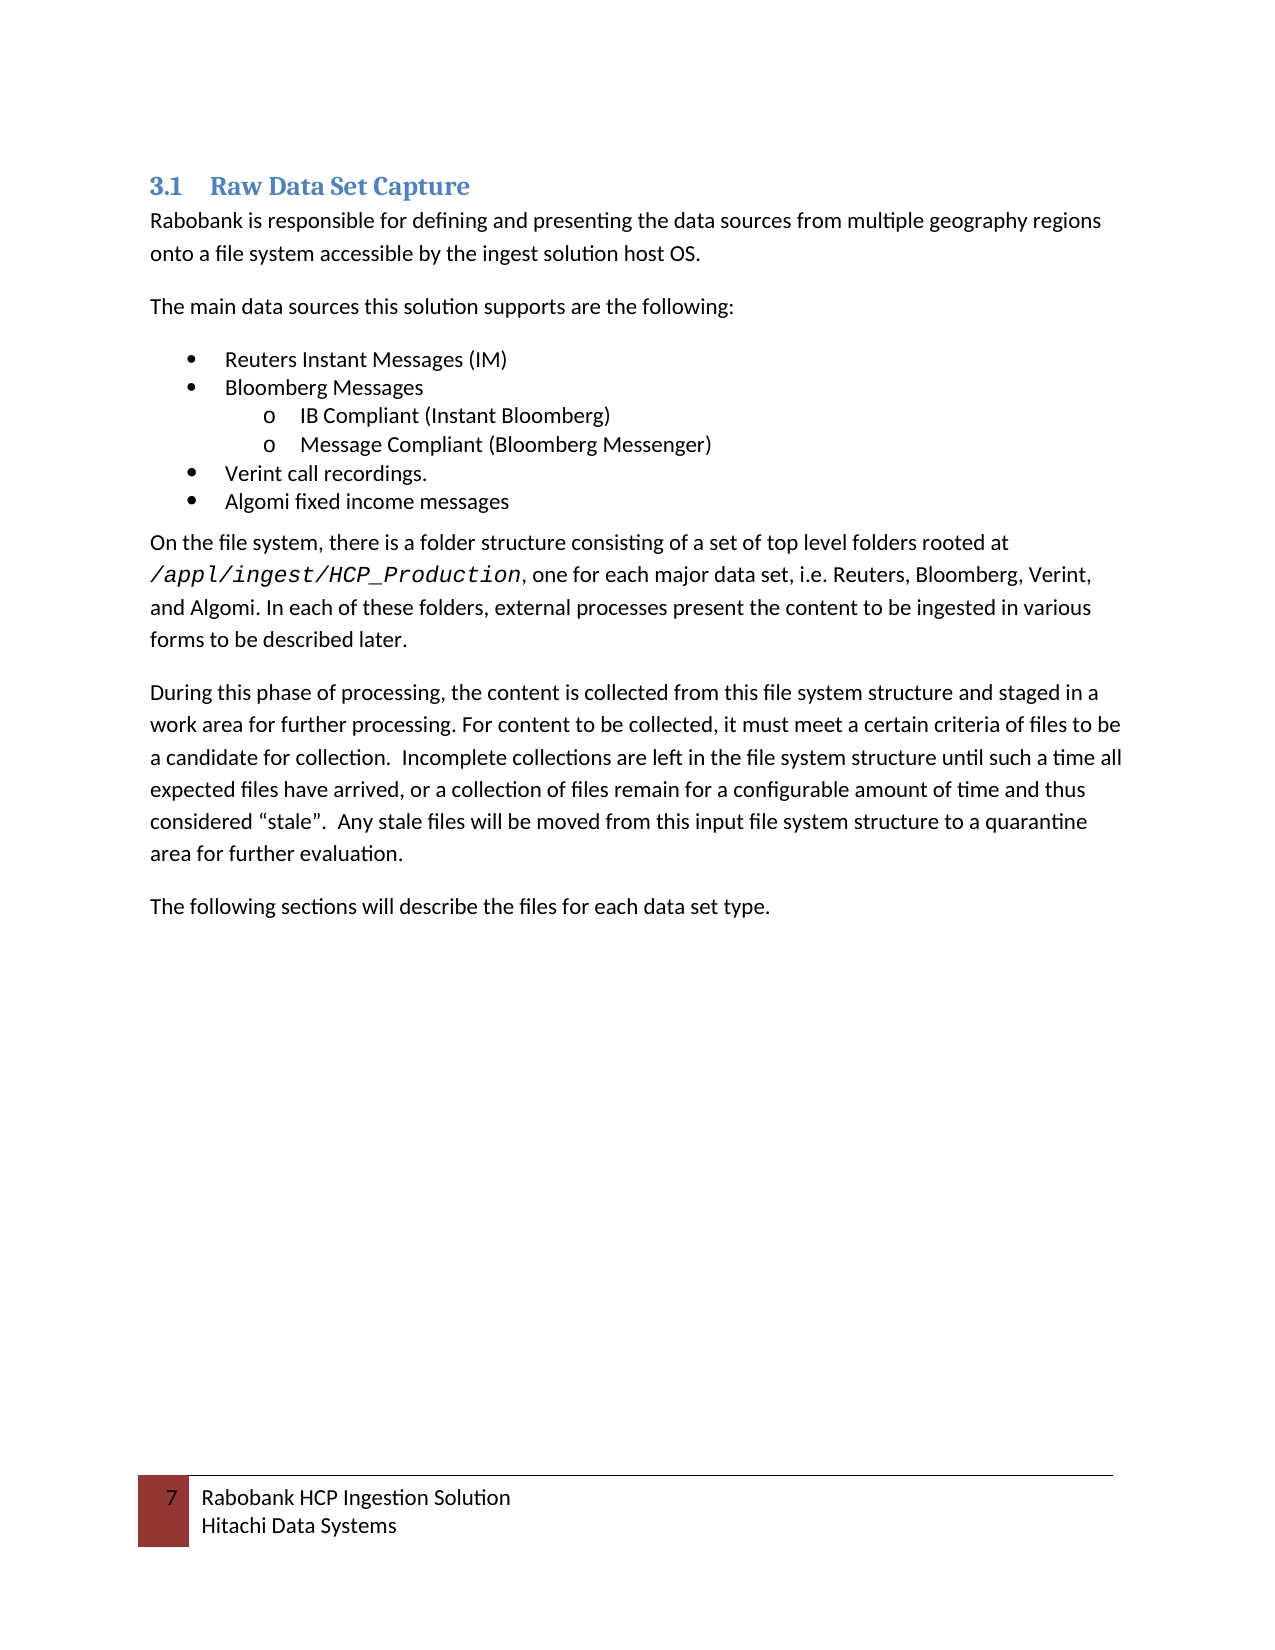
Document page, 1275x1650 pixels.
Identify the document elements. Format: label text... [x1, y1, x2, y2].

list IB Compliant (Instant Bloomberg) [262, 401, 1125, 430]
list Bloomberg Messages [187, 373, 1125, 401]
list Algomi fixed income messages [187, 487, 1125, 515]
subtitle Raw Data Set Capture [150, 171, 1125, 202]
text The following sections will describe the files for each data set type. [150, 892, 1125, 920]
list Message Compliant (Bloomberg Messenger) [262, 430, 1125, 459]
text Rabobank is responsible for defining and presenting the data sources from multiple geography regions onto a file system accessible by the ingest solution host OS. [150, 207, 1125, 267]
text On the file system, there is a folder structure consisting of a set of top level folders rooted at /appl/ingest/HCP_Production, one for each major data set, i.e. Reuters, Bloomberg, Verint, and Algomi. In each of these folders, external processes present the content to be ingested in various forms to be described later. [150, 528, 1125, 653]
text During this phase of processing, the content is collected from this file system structure and staged in a work area for further processing. For content to be collected, it must meet a certain criteria of files to be a candidate for collection. Incomplete collections are left in the file system structure until such a time all expected files have arrived, or a collection of files remain for a configurable amount of time and thus considered “stale”. Any stale files will be moved from this input file system structure to a quarantine area for further evaluation. [150, 678, 1125, 867]
list Reuters Instant Messages (IM) [187, 345, 1125, 373]
text The main data sources this solution supports are the following: [150, 292, 1125, 320]
list Verint call recordings. [187, 459, 1125, 487]
